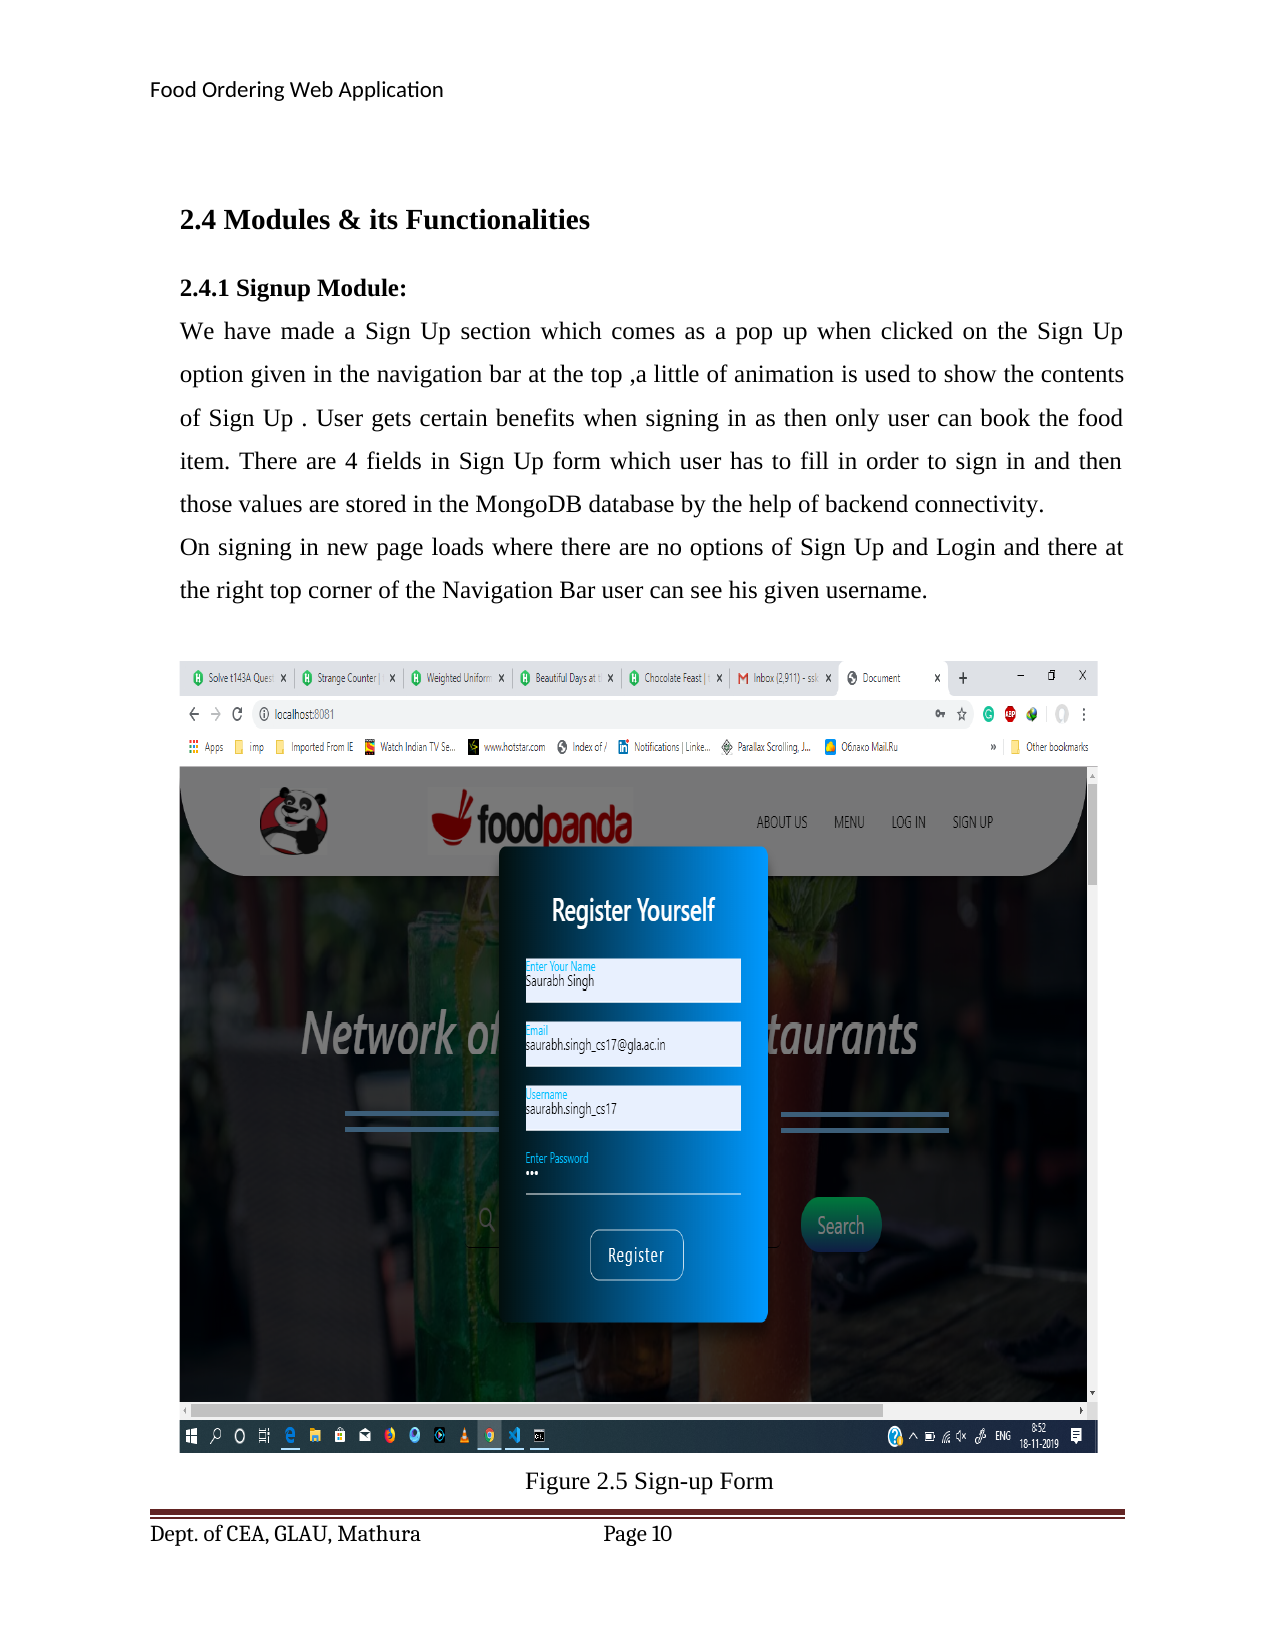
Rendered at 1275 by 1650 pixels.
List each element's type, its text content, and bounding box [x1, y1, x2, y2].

list Figure 2.5 Sign-up Form [179, 1466, 1125, 1495]
text 2.4 Modules & its Functionalities [179, 202, 1125, 236]
picture [179, 661, 1098, 1453]
list On signing in new page loads where there are no options of Sign Up and Login and there at the right top corner of the Navigation Bar user can see his given username. [179, 532, 1125, 604]
list 2.4.1 Signup Module: [179, 273, 1125, 302]
list We have made a Sign Up section which comes as a pop up when clicked on the Sign Up option given in the navigation bar at the top ,a little of animation is used to show the contents of Sign Up . User gets certain benefits when signing in as then only user can book the food item. There are 4 fields in Sign Up form which user has to fill in order to sign in and then those values are stored in the MongoDB database by the help of backend connectivity. [179, 316, 1125, 518]
